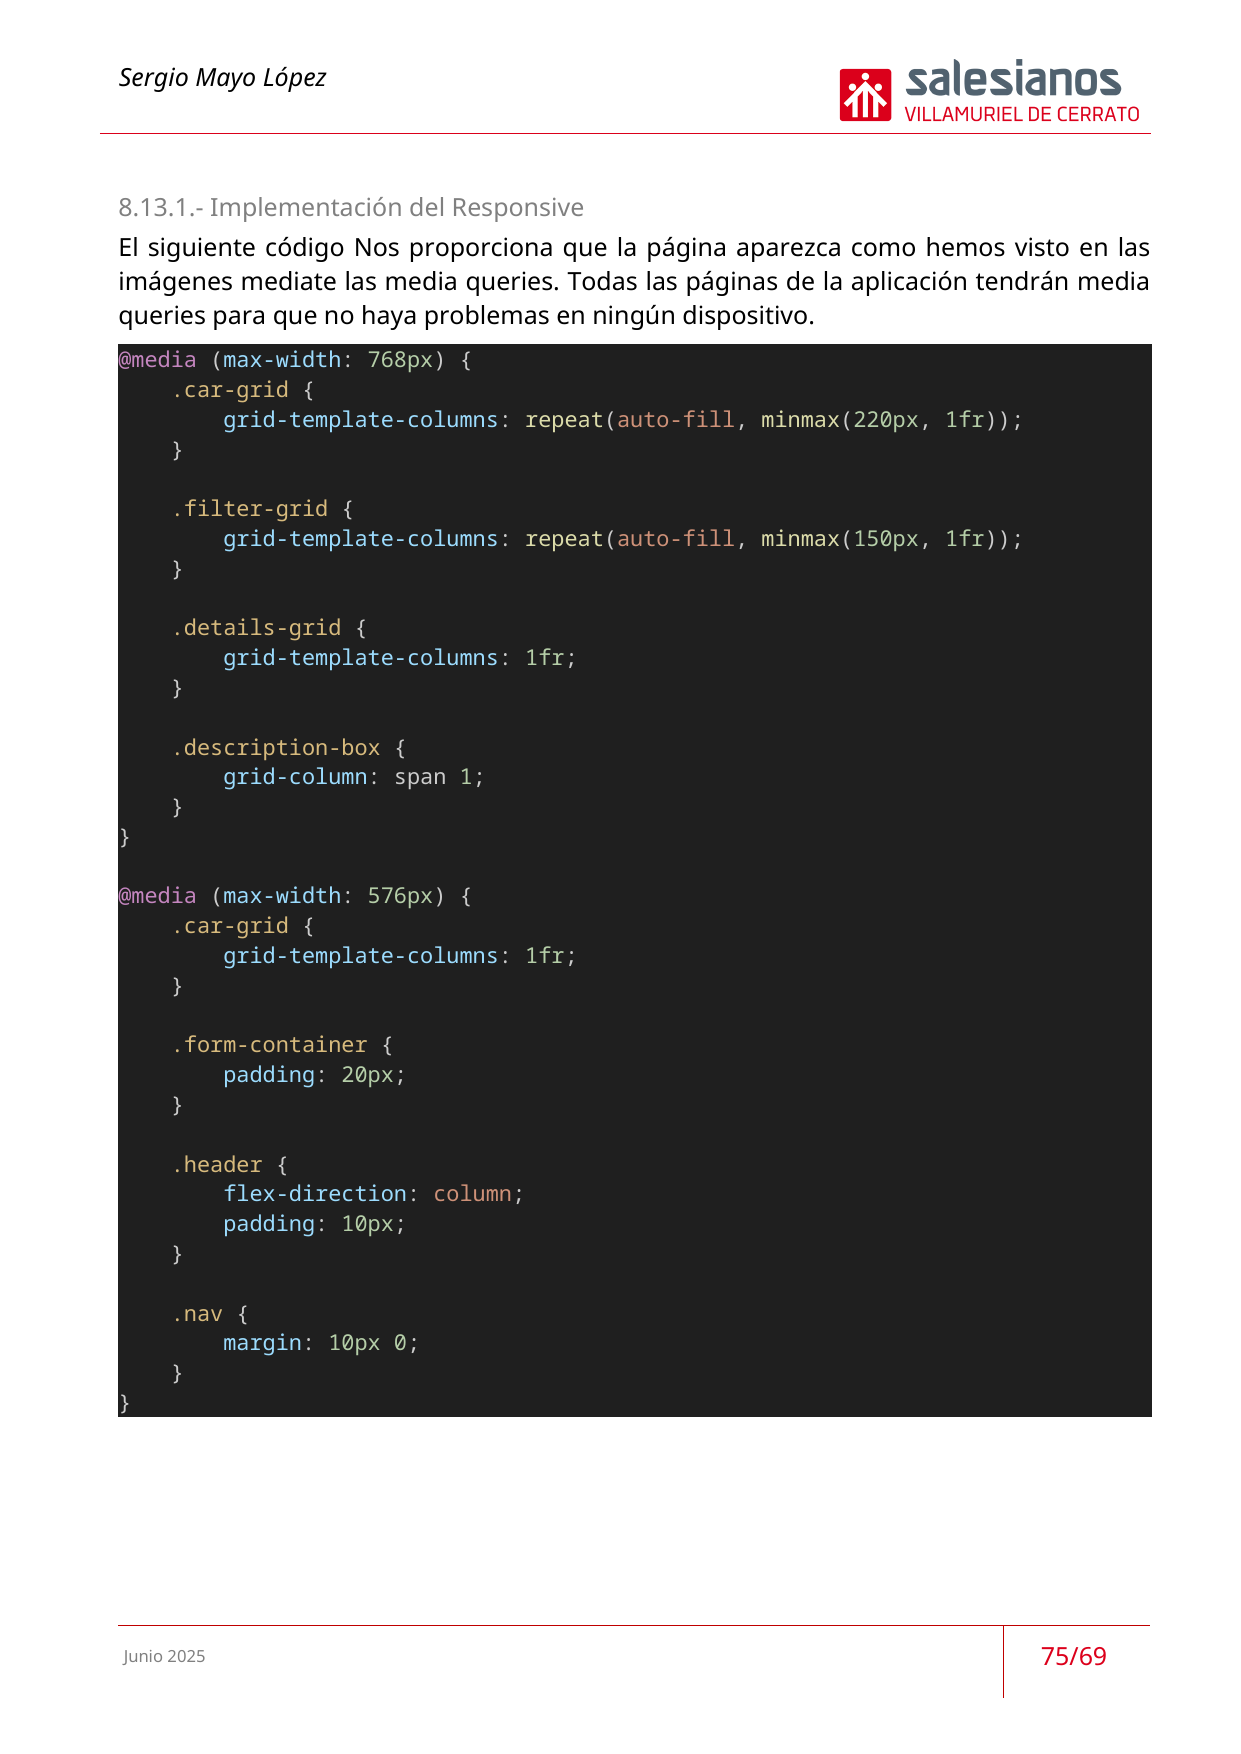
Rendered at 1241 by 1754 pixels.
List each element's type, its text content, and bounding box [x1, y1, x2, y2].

text grid-column: span 1; [118, 761, 1152, 791]
text El siguiente código Nos proporciona que la página aparezca como hemos visto en las imágenes mediate las media queries. Todas las páginas de la aplicación tendrán media queries para que no haya problemas en ningún dispositivo. [118, 229, 1152, 332]
text } [118, 672, 1152, 702]
text } [118, 553, 1152, 583]
text grid-template-columns: repeat(auto-fill, minmax(220px, 1fr)); [118, 404, 1152, 434]
text .nav { [118, 1298, 1152, 1327]
text .details-grid { [118, 612, 1152, 642]
text .filter-grid { [118, 493, 1152, 523]
text } [118, 1357, 1152, 1387]
text .header { [118, 1149, 1152, 1178]
text margin: 10px 0; [118, 1327, 1152, 1357]
subtitle Implementación del Responsive [118, 189, 1152, 223]
text grid-template-columns: repeat(auto-fill, minmax(150px, 1fr)); [118, 523, 1152, 553]
text @media (max-width: 576px) { [118, 881, 1152, 910]
text } [118, 1387, 1152, 1417]
text } [118, 1089, 1152, 1119]
text } [118, 791, 1152, 821]
text } [118, 1238, 1152, 1268]
text .description-box { [118, 732, 1152, 761]
picture [839, 59, 1140, 126]
text padding: 20px; [118, 1059, 1152, 1089]
text grid-template-columns: 1fr; [118, 642, 1152, 672]
text padding: 10px; [118, 1208, 1152, 1238]
text @media (max-width: 768px) { [118, 344, 1152, 374]
text flex-direction: column; [118, 1178, 1152, 1208]
text } [118, 434, 1152, 463]
text .car-grid { [118, 910, 1152, 940]
text } [118, 970, 1152, 1000]
text .car-grid { [118, 374, 1152, 404]
text grid-template-columns: 1fr; [118, 940, 1152, 970]
text } [118, 821, 1152, 851]
text .form-container { [118, 1029, 1152, 1059]
